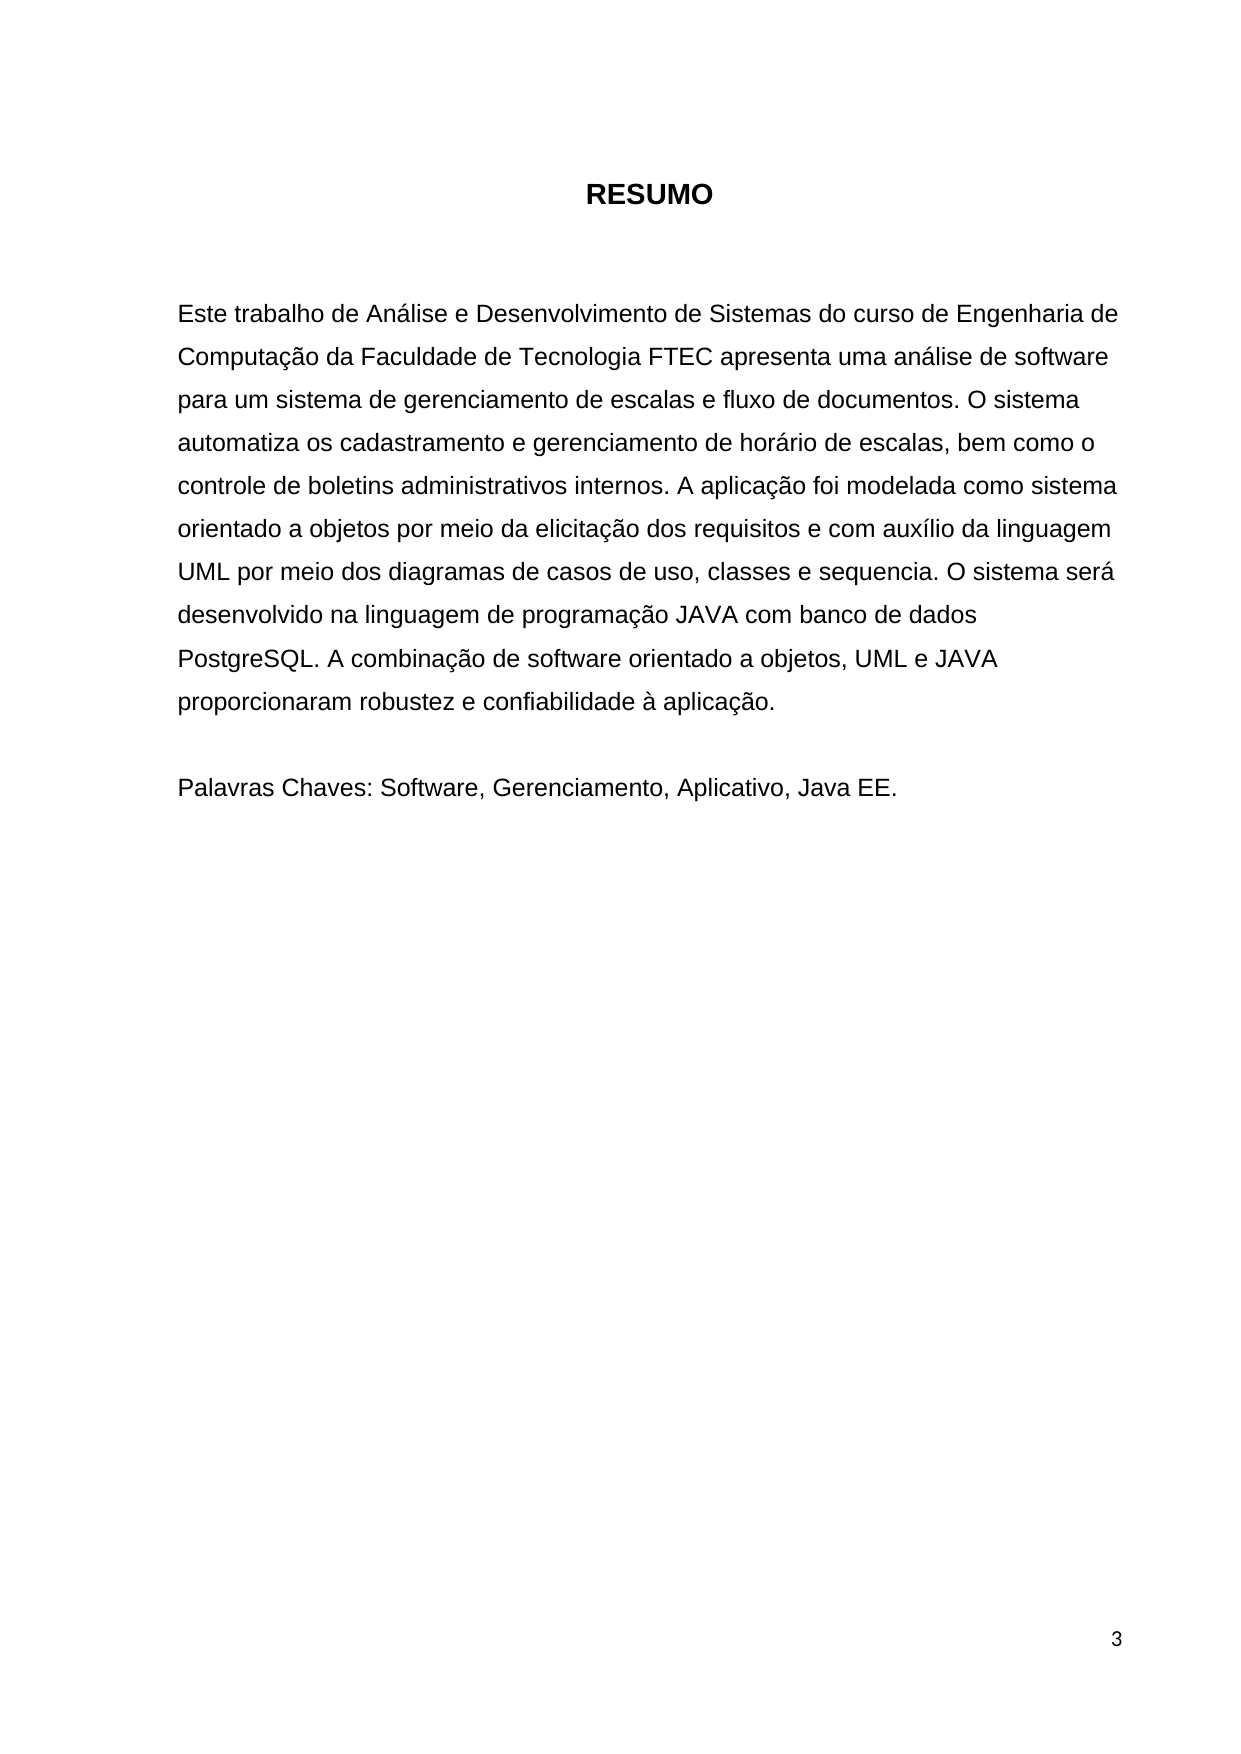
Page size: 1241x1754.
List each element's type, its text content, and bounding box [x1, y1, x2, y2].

text Palavras Chaves: Software, Gerenciamento, Aplicativo, Java EE. [177, 773, 1122, 802]
text Este trabalho de Análise e Desenvolvimento de Sistemas do curso de Engenharia de Computação da Faculdade de Tecnologia FTEC apresenta uma análise de software para um sistema de gerenciamento de escalas e fluxo de documentos. O sistema automatiza os cadastramento e gerenciamento de horário de escalas, bem como o controle de boletins administrativos internos. A aplicação foi modelada como sistema orientado a objetos por meio da elicitação dos requisitos e com auxílio da linguagem UML por meio dos diagramas de casos de uso, classes e sequencia. O sistema será desenvolvido na linguagem de programação JAVA com banco de dados PostgreSQL. A combinação de software orientado a objetos, UML e JAVA proporcionaram robustez e confiabilidade à aplicação. [177, 299, 1122, 716]
text RESUMO [177, 177, 1122, 211]
